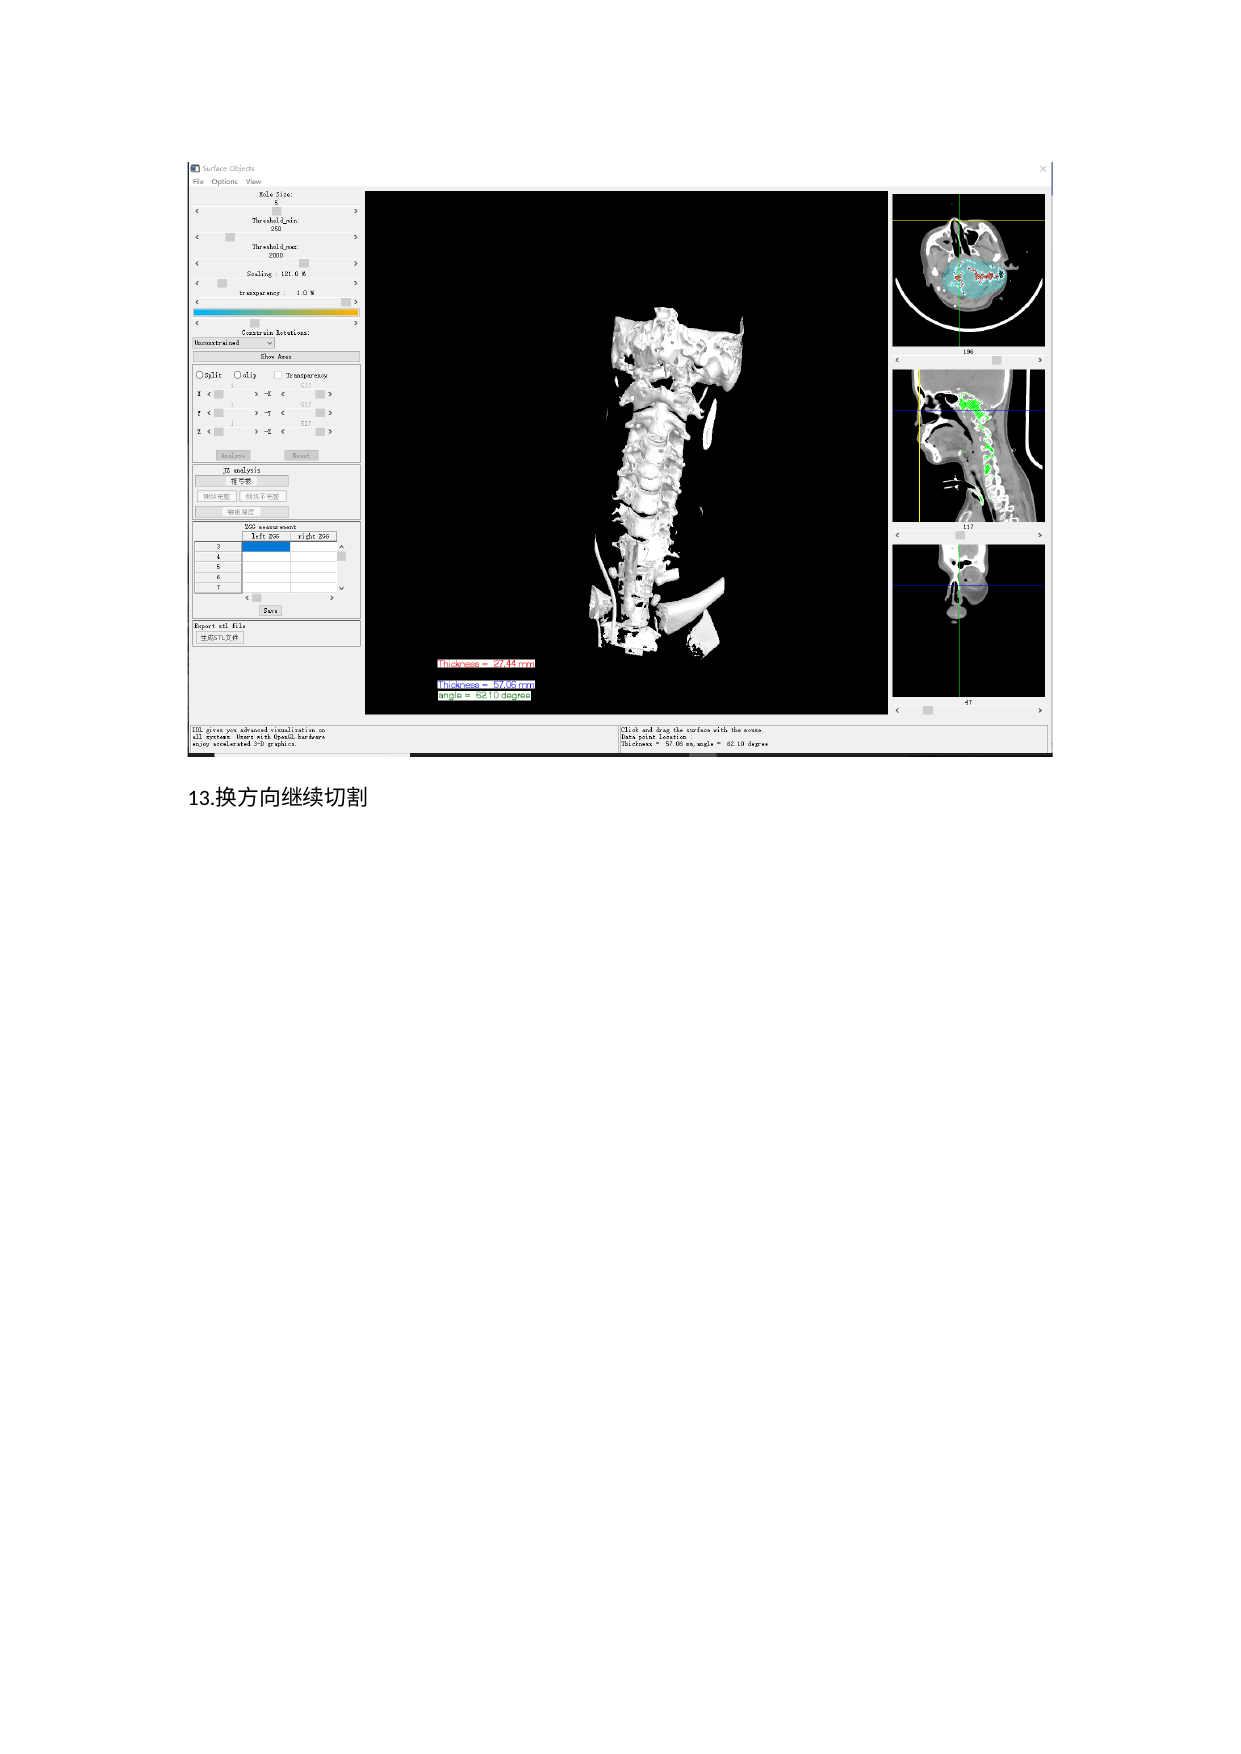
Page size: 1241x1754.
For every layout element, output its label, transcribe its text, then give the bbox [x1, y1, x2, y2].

list 13.换方向继续切割 [187, 779, 1053, 812]
picture [187, 162, 1053, 757]
